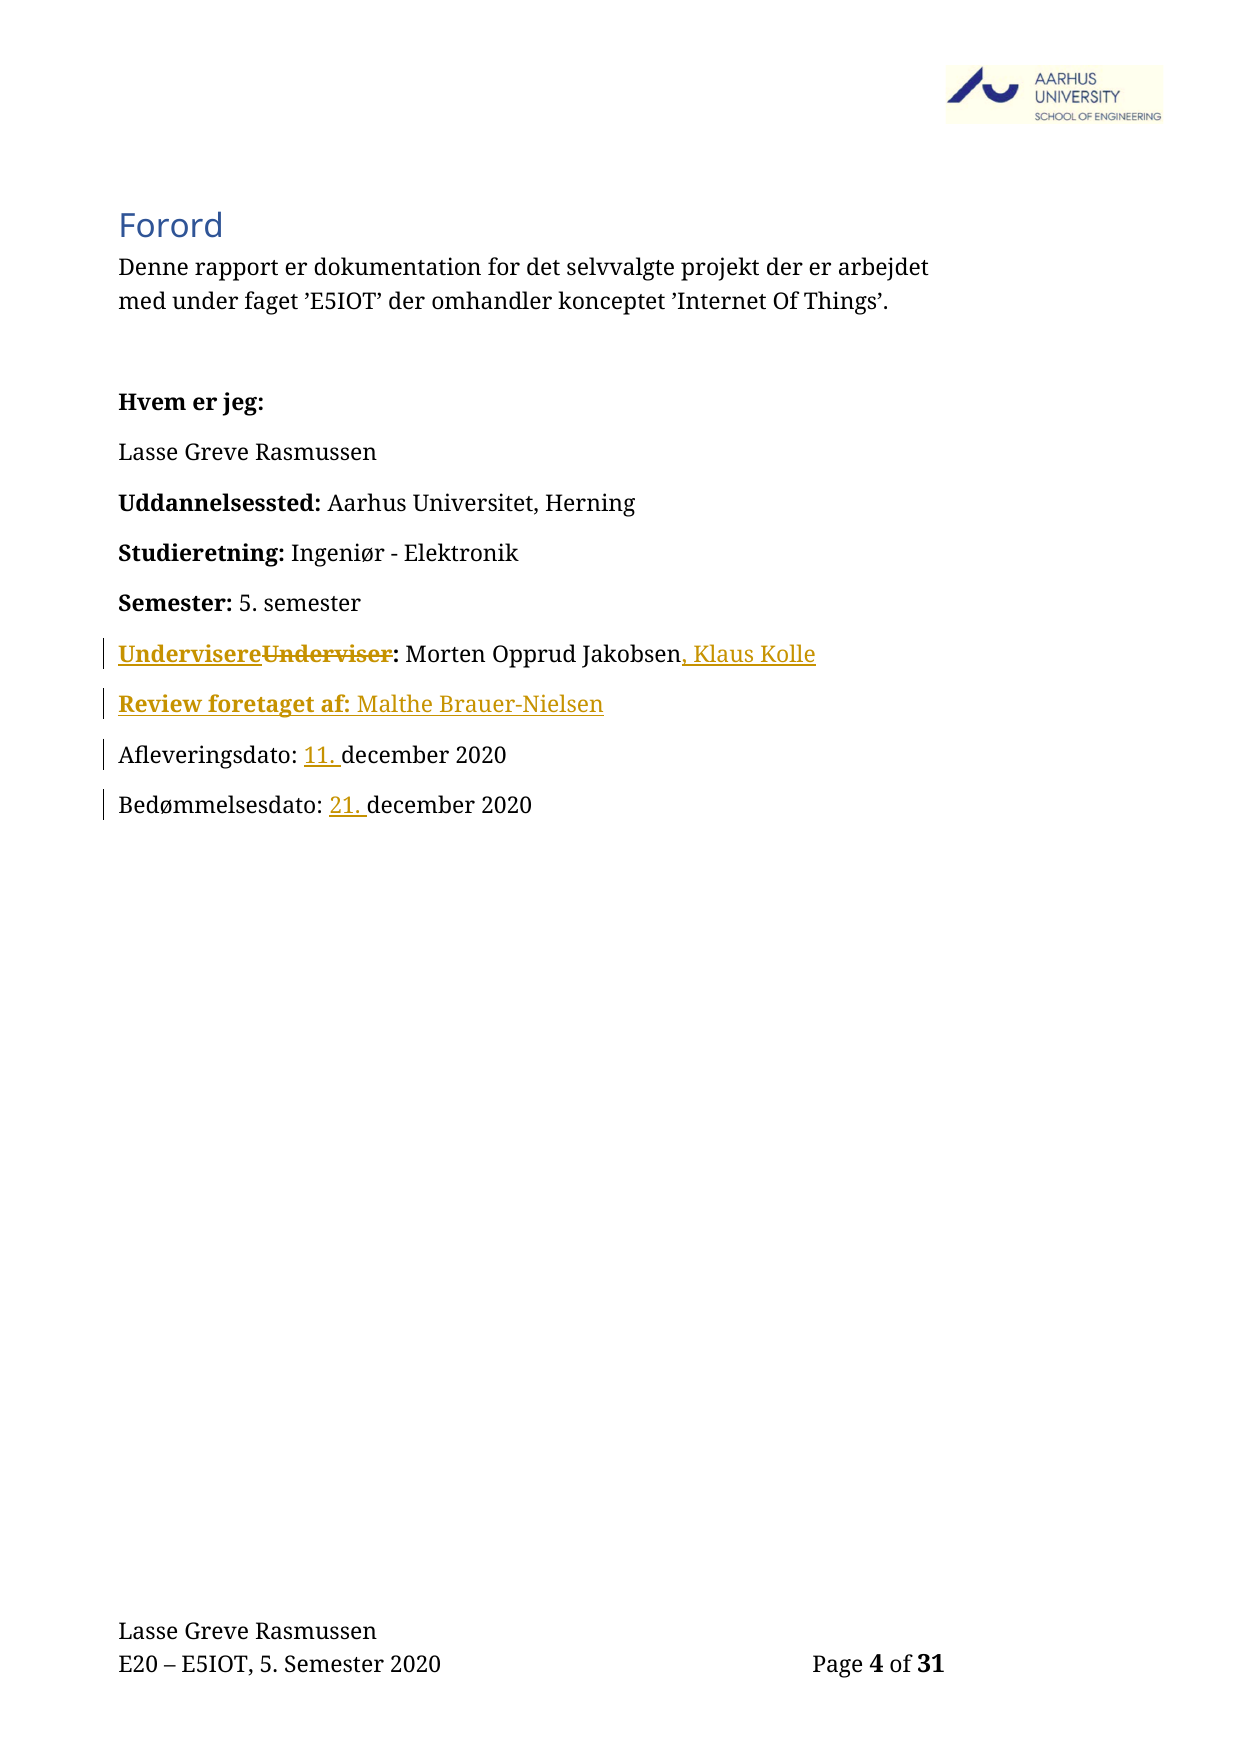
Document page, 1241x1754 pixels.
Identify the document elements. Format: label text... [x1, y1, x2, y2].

text Lasse Greve Rasmussen [118, 436, 945, 467]
text Uddannelsessted: Aarhus Universitet, Herning [118, 487, 945, 518]
text Denne rapport er dokumentation for det selvvalgte projekt der er arbejdet med under faget ’E5IOT’ der omhandler konceptet ’Internet Of Things’. [118, 251, 945, 316]
subtitle Forord [118, 202, 945, 248]
text Bedømmelsesdato: december 2020 [118, 789, 945, 820]
text Studieretning: Ingeniør - Elektronik [118, 537, 945, 568]
text : Morten Opprud Jakobsen [118, 638, 945, 669]
text Hvem er jeg: [118, 386, 945, 417]
text Semester: 5. semester [118, 587, 945, 619]
text Afleveringsdato: december 2020 [118, 739, 945, 770]
picture [944, 46, 1164, 136]
